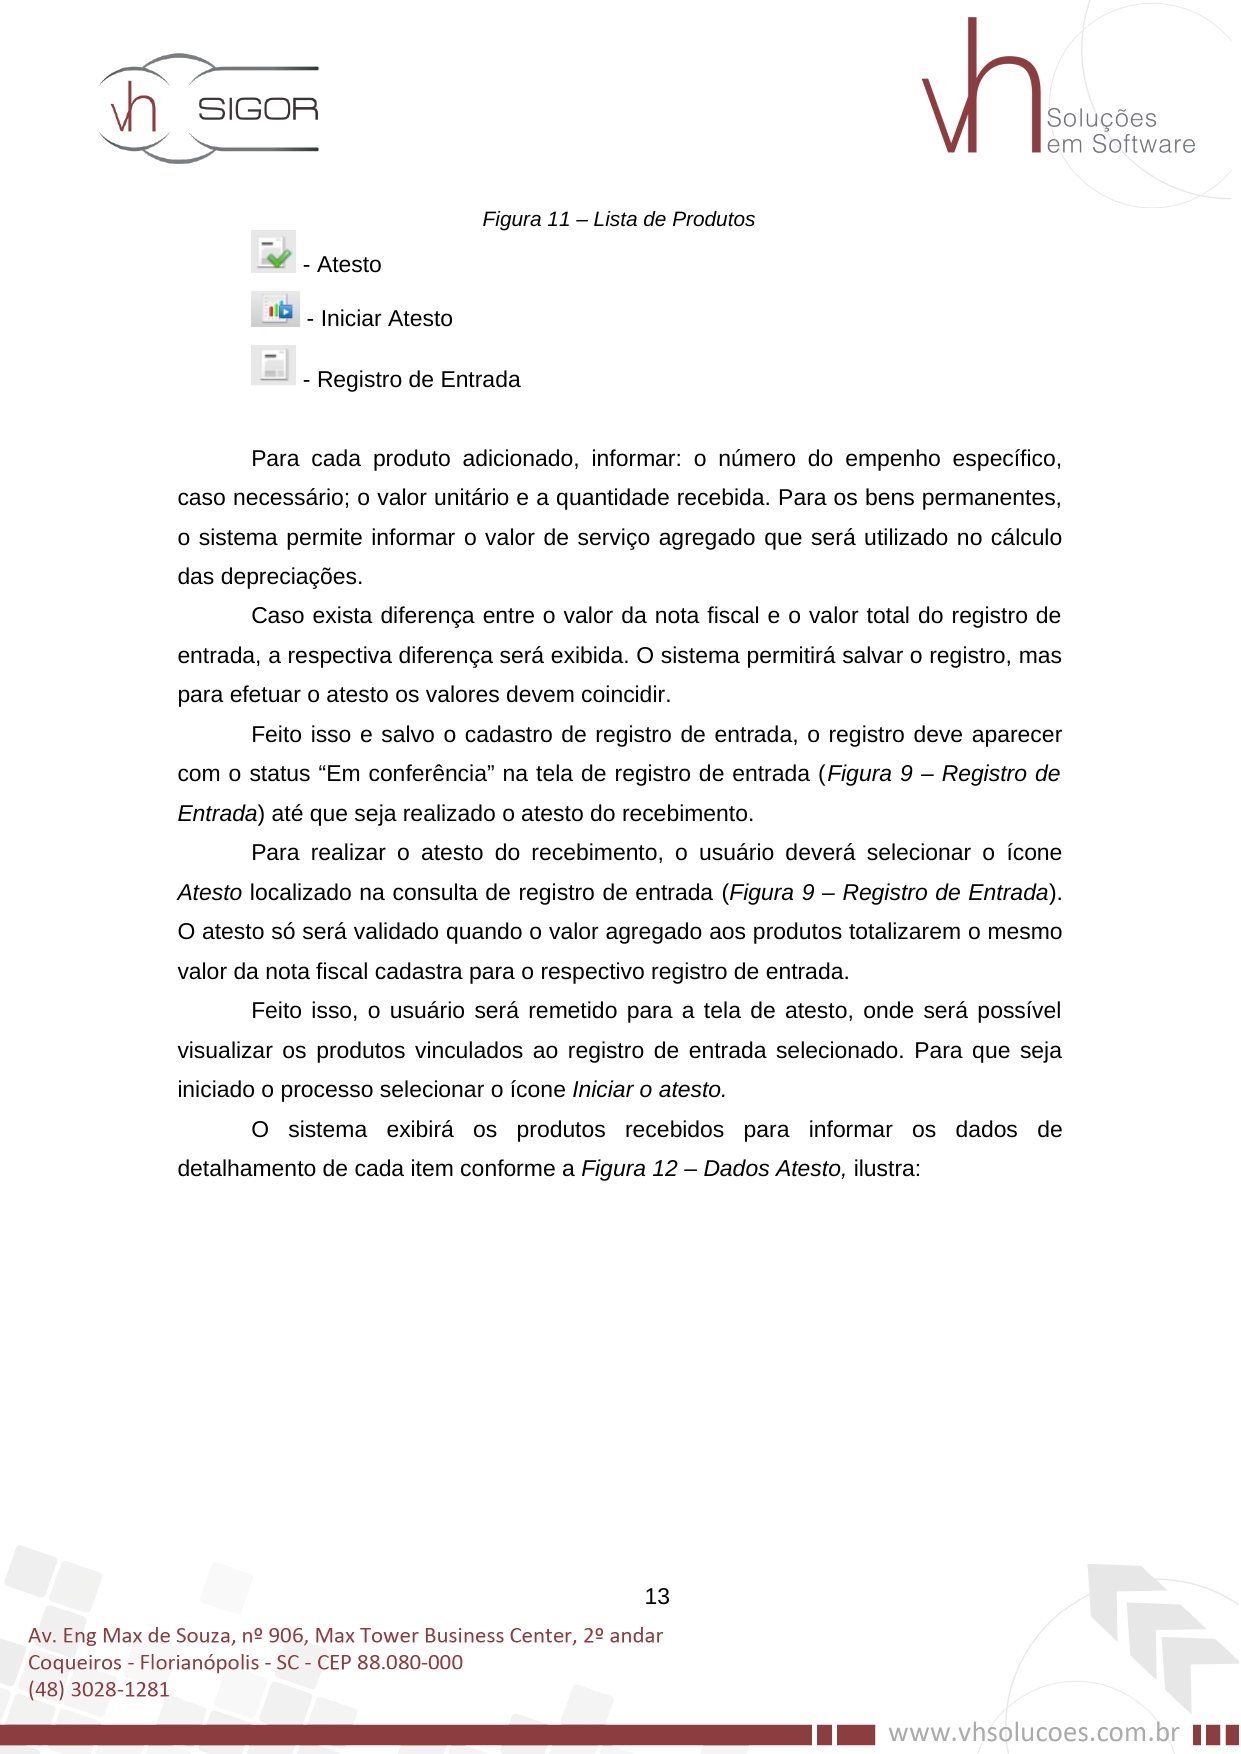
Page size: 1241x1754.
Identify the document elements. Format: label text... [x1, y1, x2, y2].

picture [0, 1545, 1239, 1754]
picture [98, 53, 319, 164]
text - Iniciar Atesto [177, 291, 1063, 332]
text Para realizar o atesto do recebimento, o usuário deverá selecionar o ícone Atesto localizado na consulta de registro de entrada (Figura 9 – Registro de Entrada). O atesto só será validado quando o valor agregado aos produtos totalizarem o mesmo valor da nota fiscal cadastra para o respectivo registro de entrada. [177, 839, 1063, 984]
picture [921, 0, 1232, 208]
text O sistema exibirá os produtos recebidos para informar os dados de detalhamento de cada item conforme a Figura 12 – Dados Atesto, ilustra: [177, 1116, 1063, 1182]
picture [251, 345, 297, 387]
text Para cada produto adicionado, informar: o número do empenho específico, caso necessário; o valor unitário e a quantidade recebida. Para os bens permanentes, o sistema permite informar o valor de serviço agregado que será utilizado no cálculo das depreciações. [177, 444, 1063, 589]
text Feito isso e salvo o cadastro de registro de entrada, o registro deve aparecer com o status “Em conferência” na tela de registro de entrada (Figura 9 – Registro de Entrada) até que seja realizado o atesto do recebimento. [177, 721, 1063, 826]
text - Atesto [177, 231, 1063, 278]
text - Registro de Entrada [177, 345, 1063, 392]
picture [251, 230, 297, 273]
text Caso exista diferença entre o valor da nota fiscal e o valor total do registro de entrada, a respectiva diferença será exibida. O sistema permitirá salvar o registro, mas para efetuar o atesto os valores devem coincidir. [177, 602, 1063, 708]
text Feito isso, o usuário será remetido para a tela de atesto, onde será possível visualizar os produtos vinculados ao registro de entrada selecionado. Para que seja iniciado o processo selecionar o ícone Iniciar o atesto. [177, 997, 1063, 1103]
picture [251, 291, 301, 327]
text Figura 11 – Lista de Produtos [177, 207, 1063, 231]
